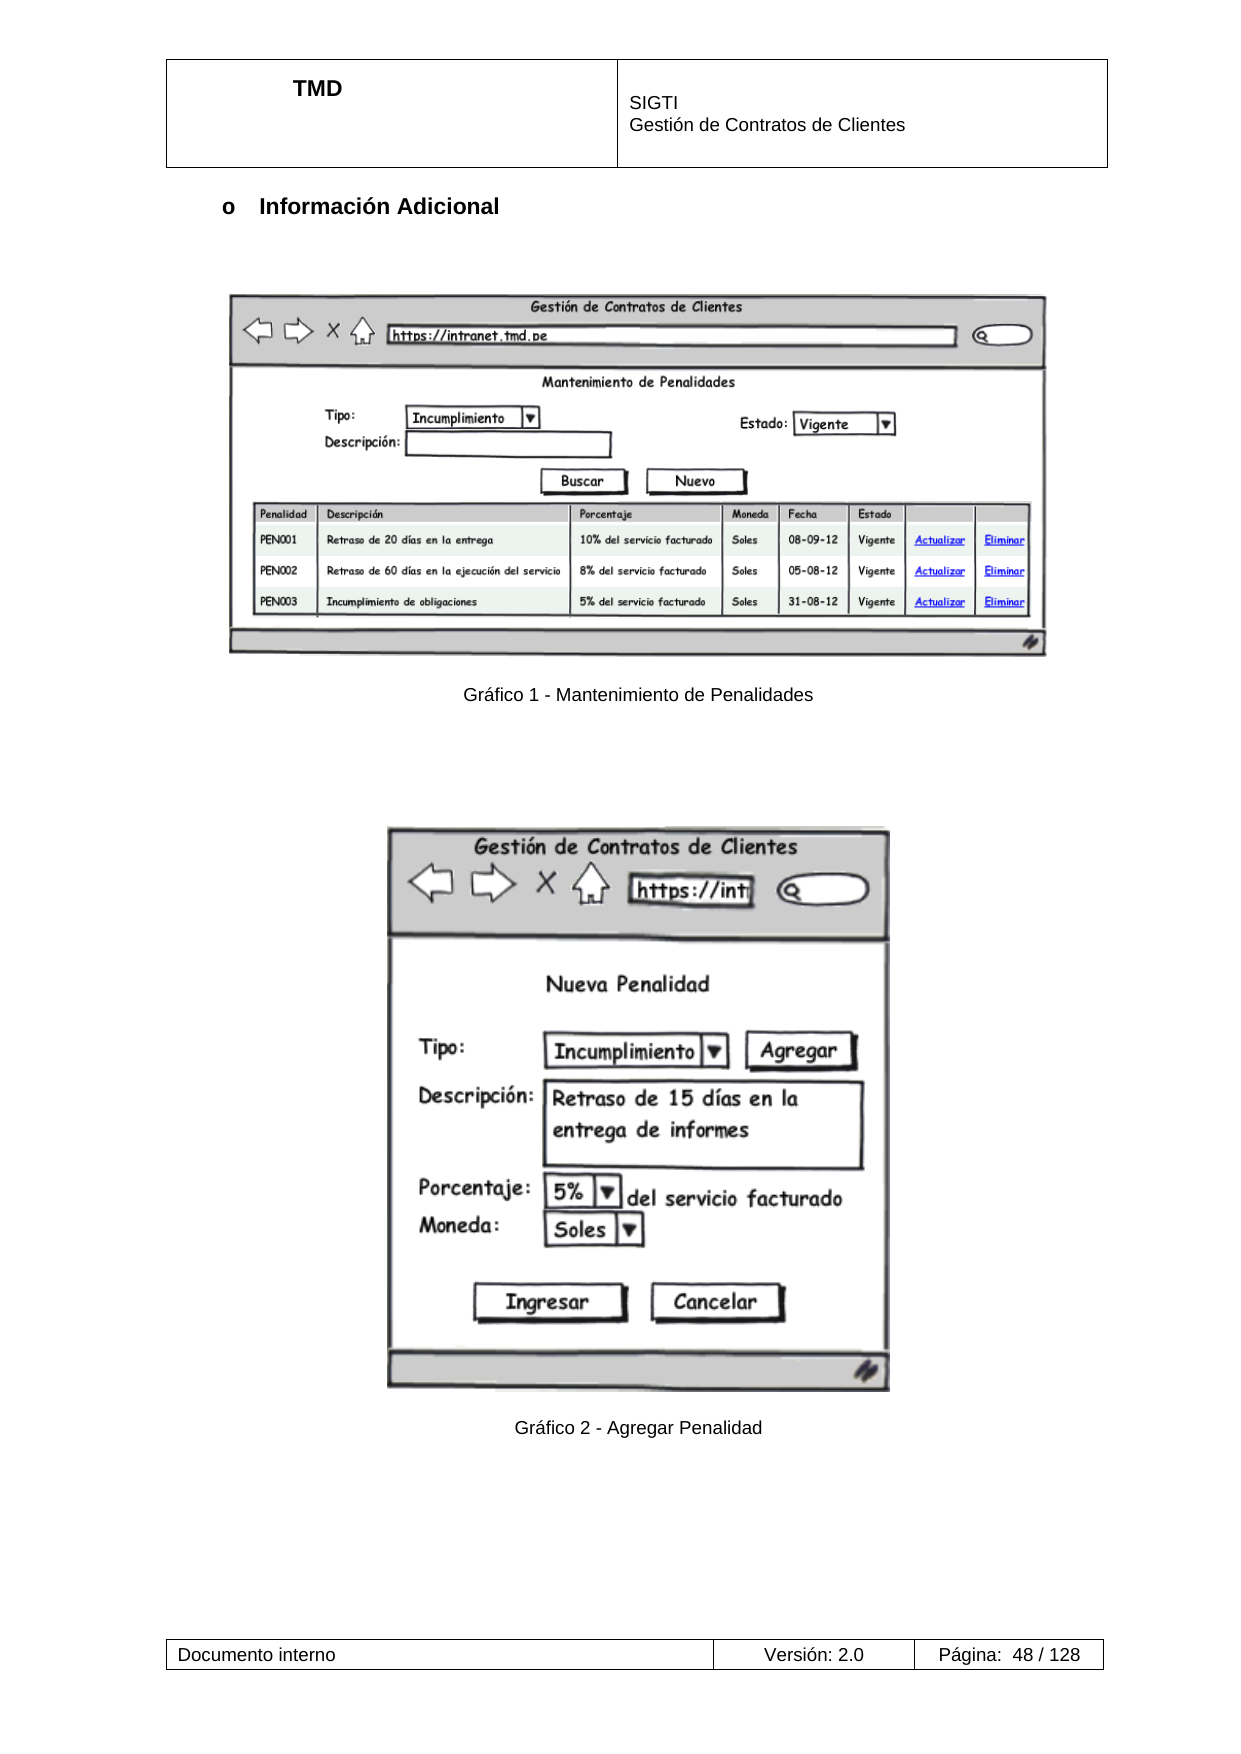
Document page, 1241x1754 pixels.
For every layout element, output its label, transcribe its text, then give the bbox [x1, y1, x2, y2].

picture [229, 294, 1047, 659]
list Gráfico 2 - Agregar Penalidad [184, 1417, 1092, 1438]
picture [387, 826, 890, 1392]
list Gráfico 1 - Mantenimiento de Penalidades [184, 684, 1092, 705]
list Información Adicional [222, 193, 1092, 221]
